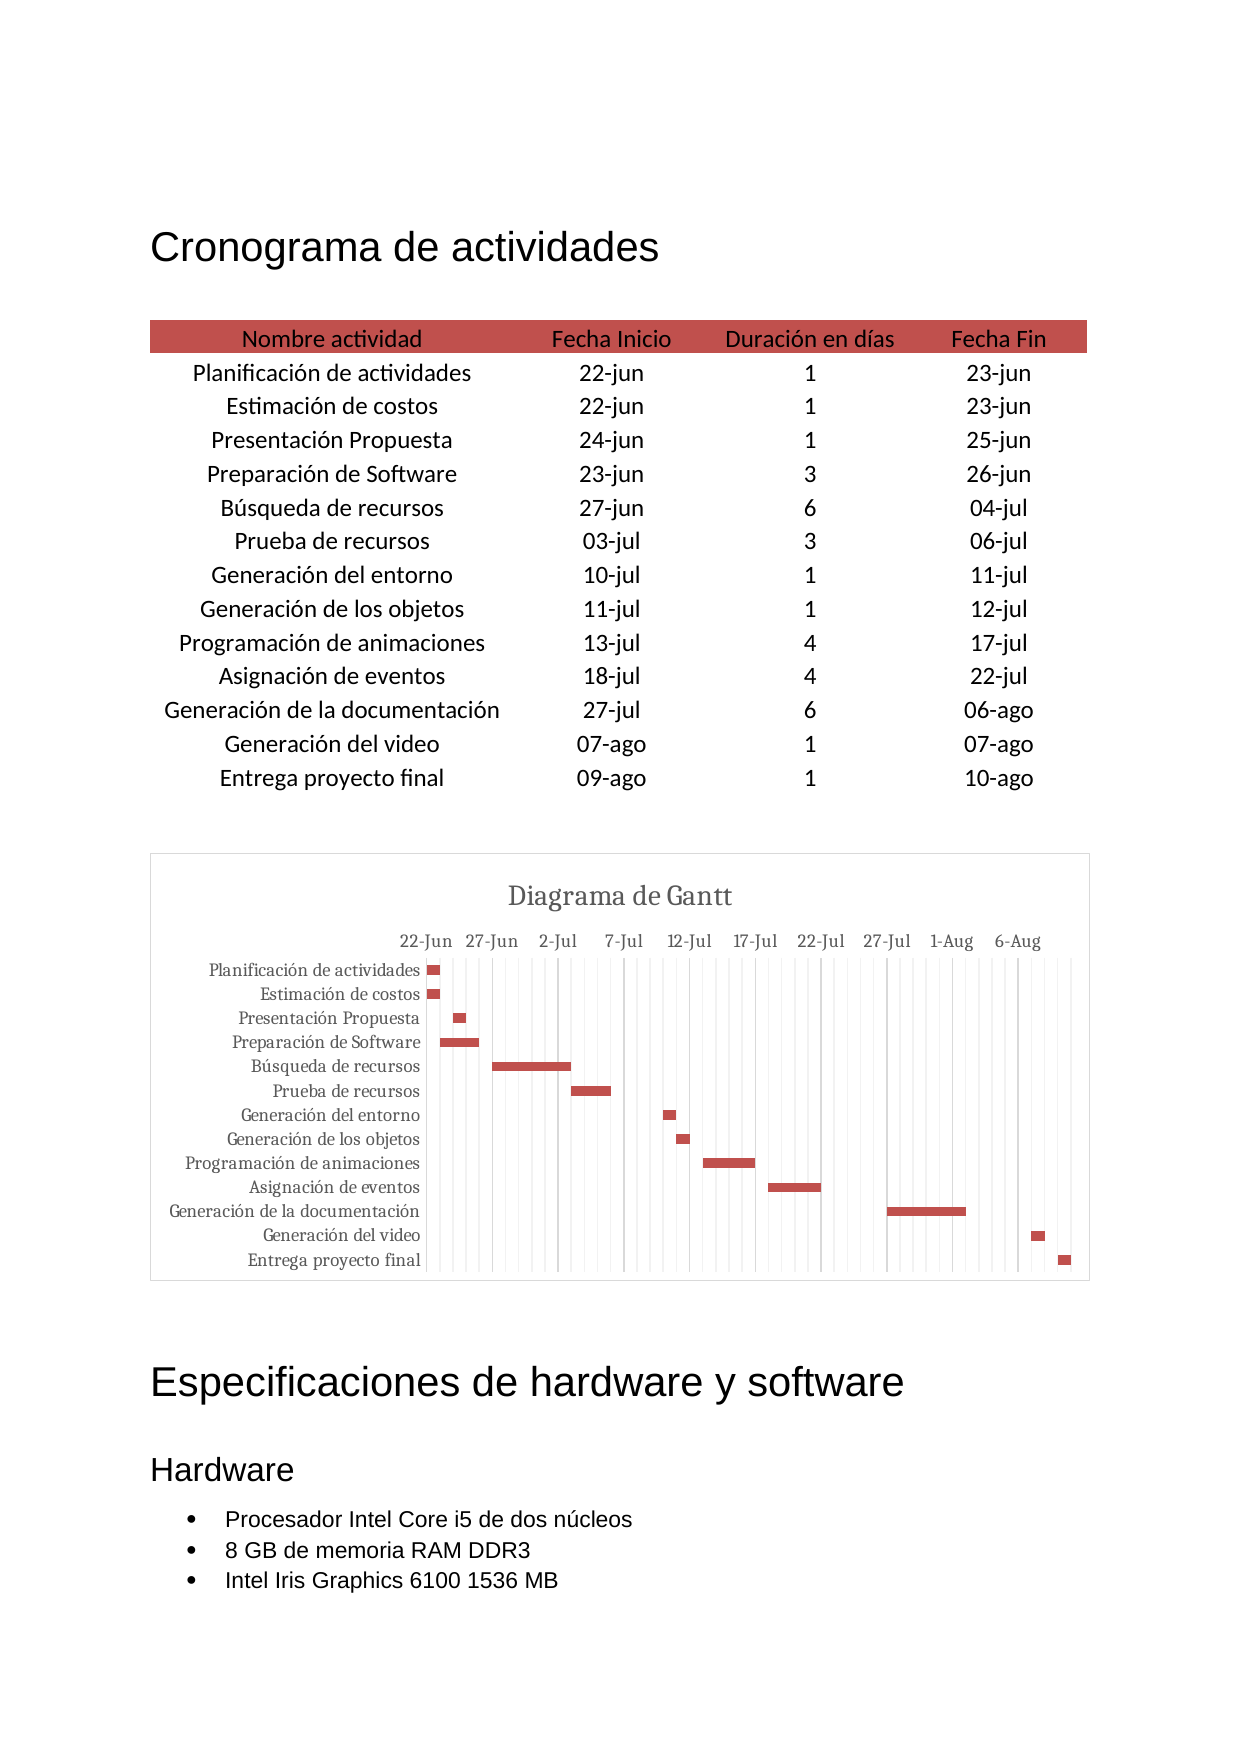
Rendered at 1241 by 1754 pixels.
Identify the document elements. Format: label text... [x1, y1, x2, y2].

table_cell 10-ago [911, 759, 1087, 792]
table_cell 04-jul [911, 489, 1087, 522]
table_cell 1 [709, 725, 911, 758]
table_cell Planificación de actividades [150, 354, 514, 387]
table_cell Presentación Propuesta [150, 421, 514, 455]
table_cell 27-jun [514, 489, 709, 522]
table_cell Generación de la documentación [150, 691, 514, 725]
table_cell 10-jul [514, 556, 709, 590]
table_cell 1 [709, 354, 911, 387]
table_cell 26-jun [911, 455, 1087, 488]
subtitle Cronograma de actividades [150, 222, 1090, 270]
table_cell Entrega proyecto final [150, 759, 514, 792]
table_cell 07-ago [911, 725, 1087, 758]
table_cell 1 [709, 759, 911, 792]
table_cell Búsqueda de recursos [150, 489, 514, 522]
table_cell Generación del entorno [150, 556, 514, 590]
table_cell 11-jul [911, 556, 1087, 590]
table_cell 11-jul [514, 590, 709, 623]
table_cell Prueba de recursos [150, 522, 514, 556]
table_header Nombre actividad [150, 320, 514, 353]
table_cell 06-ago [911, 691, 1087, 725]
table_cell 27-jul [514, 691, 709, 725]
table_cell 1 [709, 387, 911, 421]
table_cell Estimación de costos [150, 387, 514, 421]
list 8 GB de memoria RAM DDR3 [187, 1537, 1090, 1563]
table_cell 23-jun [911, 387, 1087, 421]
table_cell 06-jul [911, 522, 1087, 556]
table_cell 17-jul [911, 624, 1087, 657]
list Intel Iris Graphics 6100 1536 MB [187, 1567, 1090, 1593]
table_cell Generación de los objetos [150, 590, 514, 623]
table_cell 6 [709, 489, 911, 522]
table_cell 09-ago [514, 759, 709, 792]
table_header Duración en días [709, 320, 911, 353]
table_cell 22-jun [514, 354, 709, 387]
table_cell 4 [709, 657, 911, 691]
table_cell 25-jun [911, 421, 1087, 455]
table_header Fecha Inicio [514, 320, 709, 353]
table_cell 24-jun [514, 421, 709, 455]
table_cell 12-jul [911, 590, 1087, 623]
table_cell Programación de animaciones [150, 624, 514, 657]
table_cell 03-jul [514, 522, 709, 556]
table_cell 22-jun [514, 387, 709, 421]
table_cell 6 [709, 691, 911, 725]
table_cell 3 [709, 522, 911, 556]
table_header Fecha Fin [911, 320, 1087, 353]
table_cell 23-jun [514, 455, 709, 488]
table_cell Preparación de Software [150, 455, 514, 488]
table_cell 13-jul [514, 624, 709, 657]
table_cell 4 [709, 624, 911, 657]
table_cell Asignación de eventos [150, 657, 514, 691]
table_cell 22-jul [911, 657, 1087, 691]
subtitle Hardware [150, 1450, 1090, 1488]
table_cell 18-jul [514, 657, 709, 691]
table_cell 07-ago [514, 725, 709, 758]
table_cell 1 [709, 421, 911, 455]
table_cell Generación del video [150, 725, 514, 758]
list Procesador Intel Core i5 de dos núcleos [187, 1506, 1090, 1533]
table_cell 1 [709, 556, 911, 590]
table_cell 23-jun [911, 354, 1087, 387]
table_cell 3 [709, 455, 911, 488]
table_cell 1 [709, 590, 911, 623]
subtitle Especificaciones de hardware y software [150, 1357, 1090, 1405]
